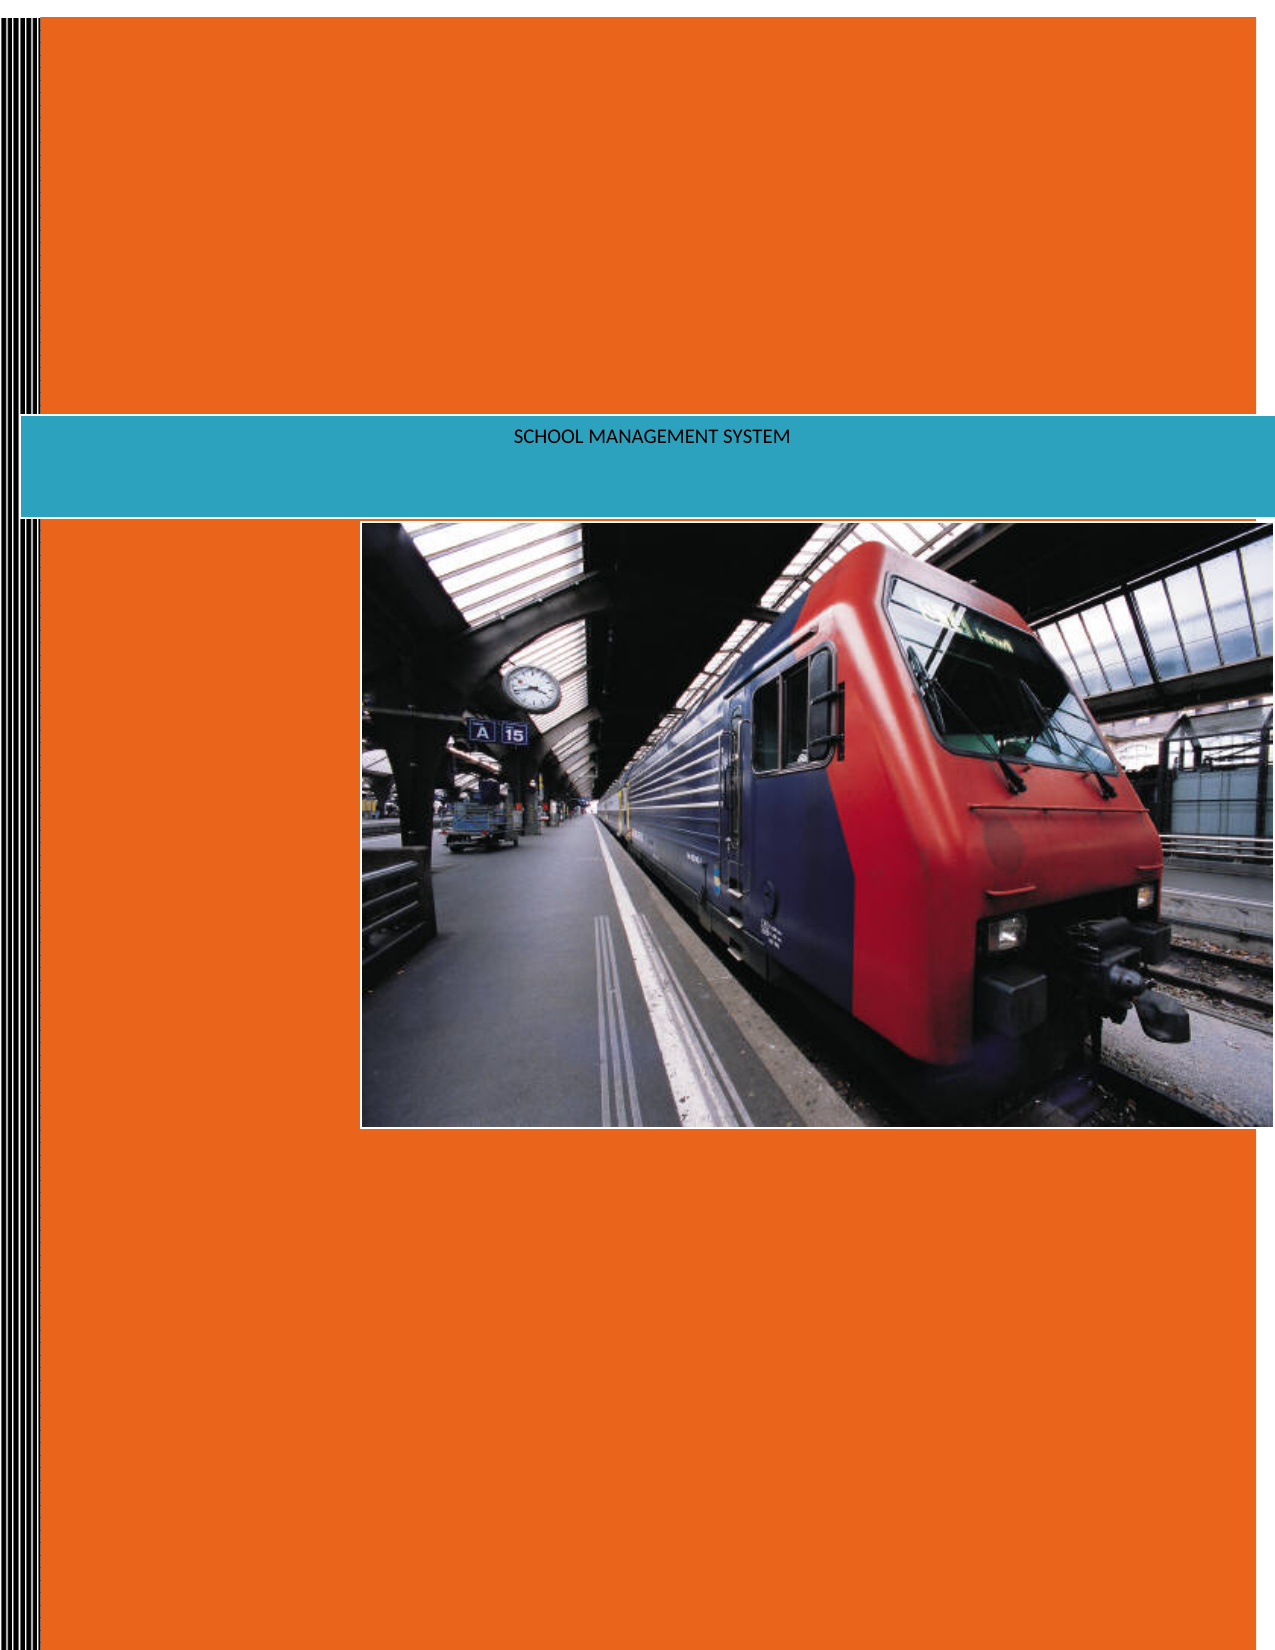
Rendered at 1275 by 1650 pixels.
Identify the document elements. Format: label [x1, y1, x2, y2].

picture [362, 523, 1273, 1127]
picture [0, 18, 41, 1650]
